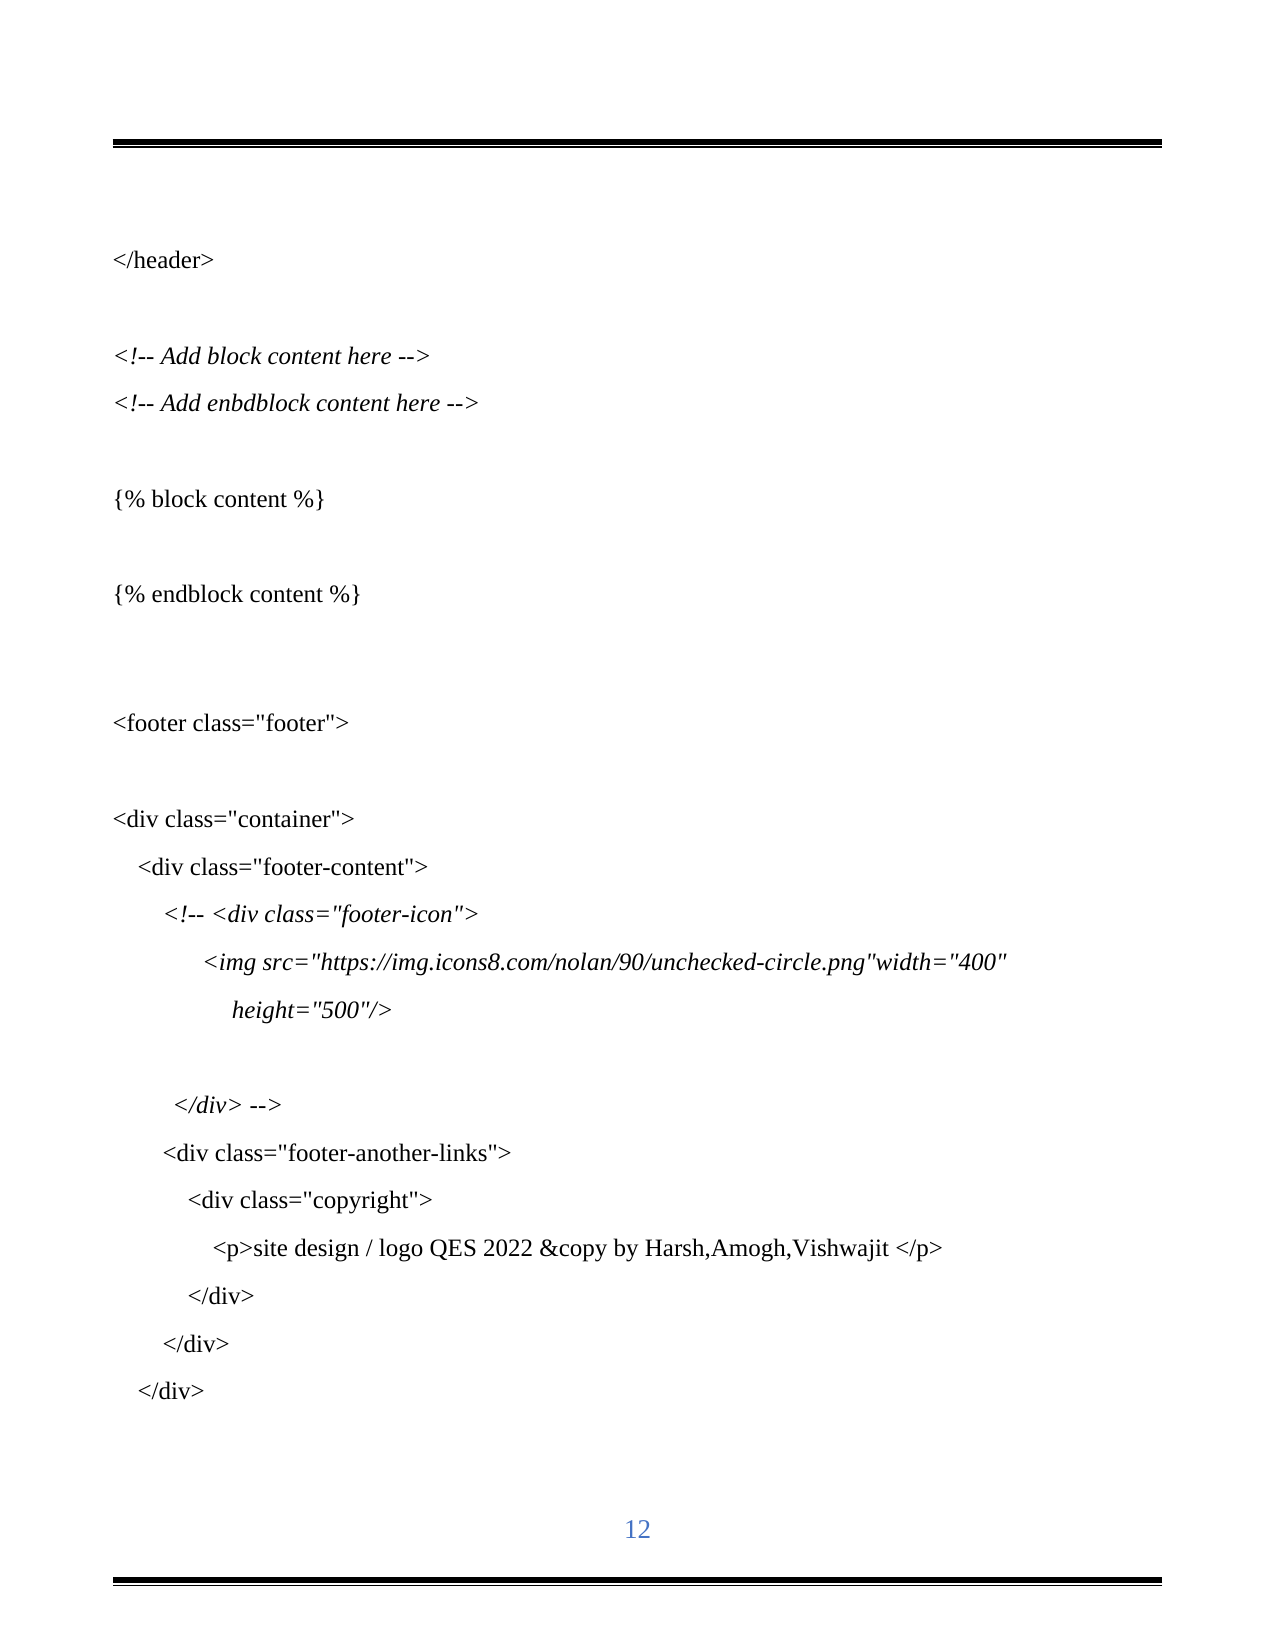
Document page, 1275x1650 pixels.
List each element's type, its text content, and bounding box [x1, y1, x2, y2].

text </div> --> [112, 1090, 1162, 1119]
text <!-- Add enbdblock content here --> [112, 388, 1162, 417]
text </header> [112, 245, 1162, 274]
text <div class="copyright"> [112, 1186, 1162, 1214]
text <p>site design / logo QES 2022 &copy by Harsh,Amogh,Vishwajit </p> [112, 1233, 1162, 1262]
text <div class="footer-another-links"> [112, 1138, 1162, 1167]
text <div class="container"> [112, 804, 1162, 833]
text height="500"/> [112, 995, 1162, 1023]
text <div class="footer-content"> [112, 852, 1162, 880]
text </div> [112, 1376, 1162, 1405]
text </div> [112, 1329, 1162, 1357]
text </div> [112, 1281, 1162, 1310]
text {% endblock content %} [112, 579, 1162, 608]
text {% block content %} [112, 484, 1162, 513]
text <!-- Add block content here --> [112, 341, 1162, 369]
text <img src="https://img.icons8.com/nolan/90/unchecked-circle.png"width="400" [112, 947, 1162, 976]
text <footer class="footer"> [112, 708, 1162, 737]
text <!-- <div class="footer-icon"> [112, 899, 1162, 928]
